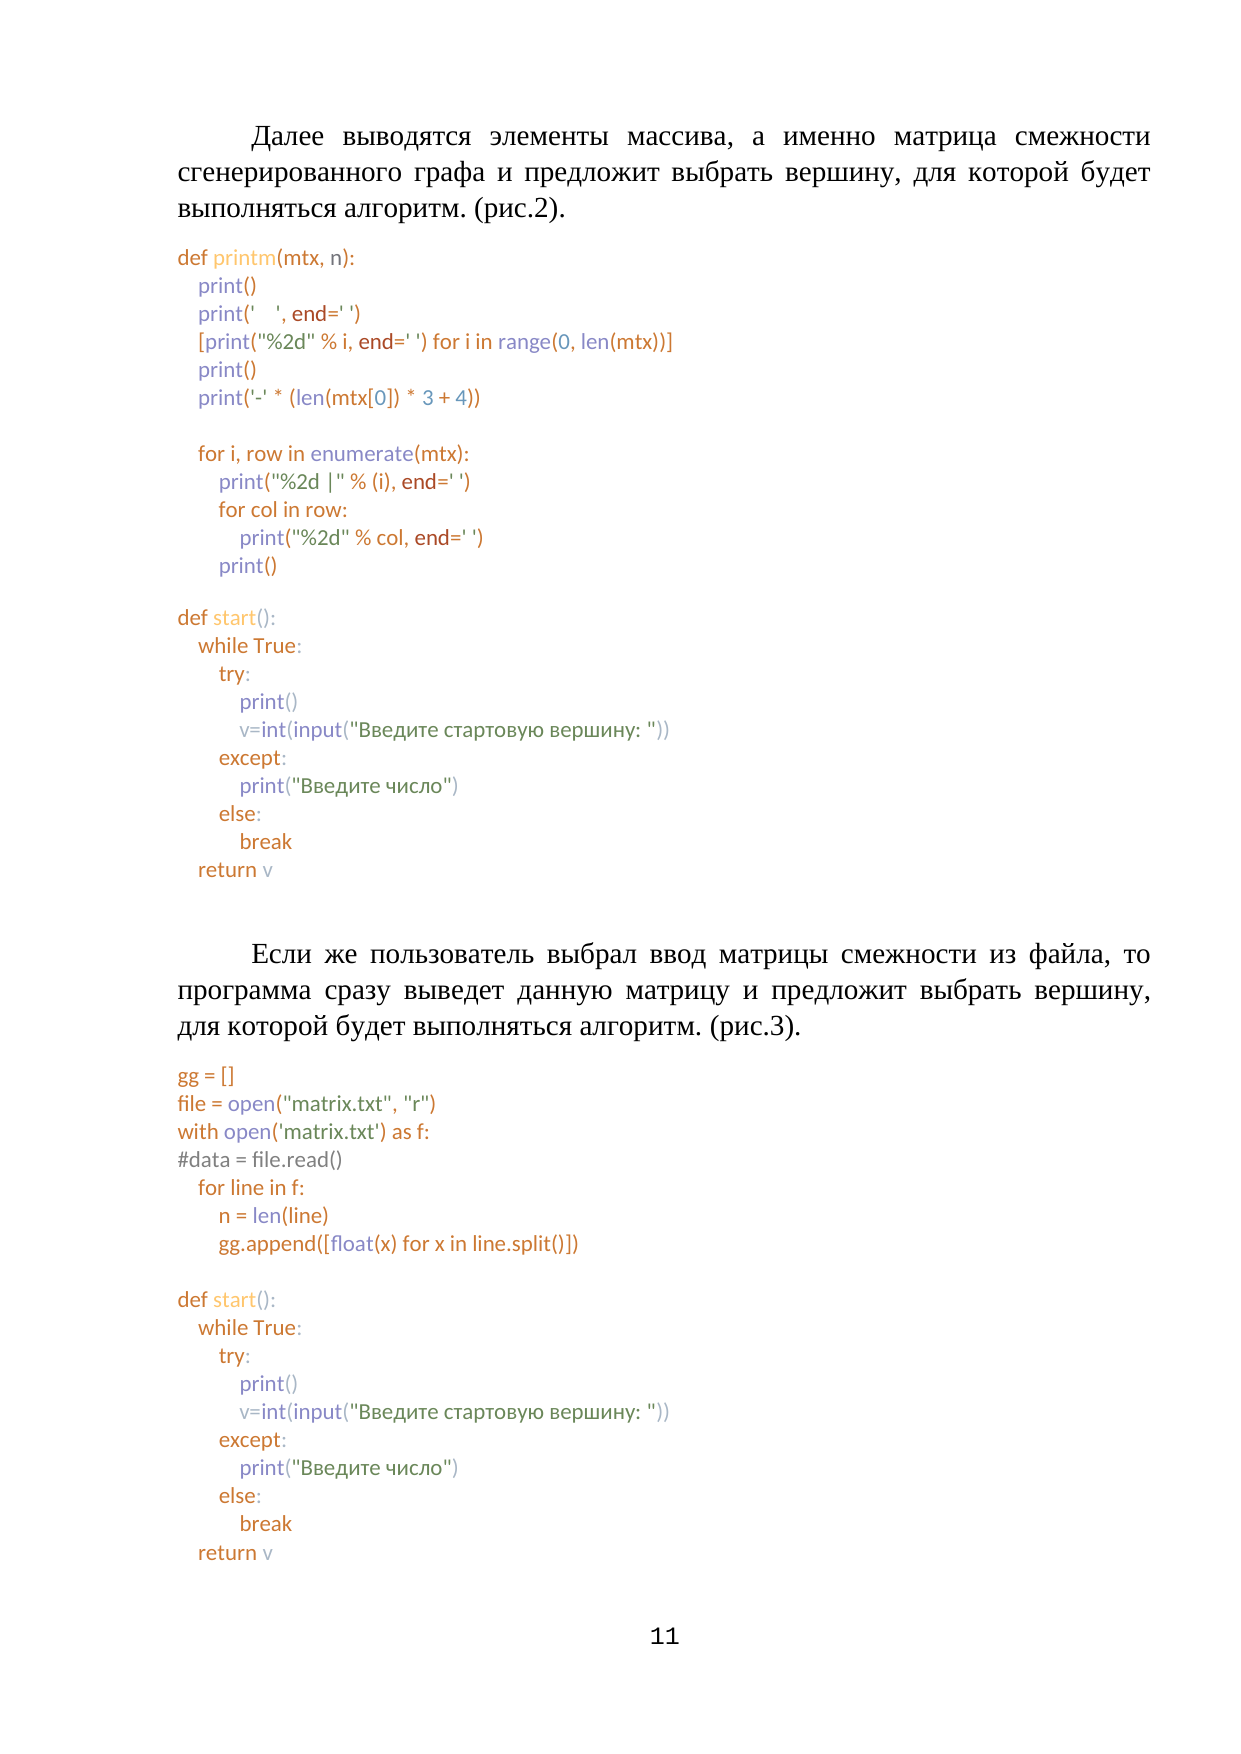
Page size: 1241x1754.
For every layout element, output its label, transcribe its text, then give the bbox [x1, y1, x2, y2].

text def start(): while True: try: print() v=int(input("Введите стартовую вершину: ")) except: print("Введите число") else: break return v [177, 1285, 1152, 1566]
text def printm(mtx, n): print() print(' ', end=' ') [print("%2d" % i, end=' ') for i in range(0, len(mtx))] print() print('-' * (len(mtx[0]) * 3 + 4)) for i, row in enumerate(mtx): print("%2d |" % (i), end=' ') for col in row: print("%2d" % col, end=' ') print() [177, 243, 1152, 579]
text gg = [] file = open("matrix.txt", "r") with open('matrix.txt') as f: #data = file.read() for line in f: n = len(line) gg.append([float(x) for x in line.split()]) [177, 1061, 1152, 1257]
text Если же пользователь выбрал ввод матрицы смежности из файла, то программа сразу выведет данную матрицу и предложит выбрать вершину, для которой будет выполняться алгоритм. (рис.3). [177, 936, 1152, 1042]
text def start(): while True: try: print() v=int(input("Введите стартовую вершину: ")) except: print("Введите число") else: break return v [177, 603, 1152, 883]
text Далее выводятся элементы массива, а именно матрица смежности сгенерированного графа и предложит выбрать вершину, для которой будет выполняться алгоритм. (рис.2). [177, 118, 1152, 224]
